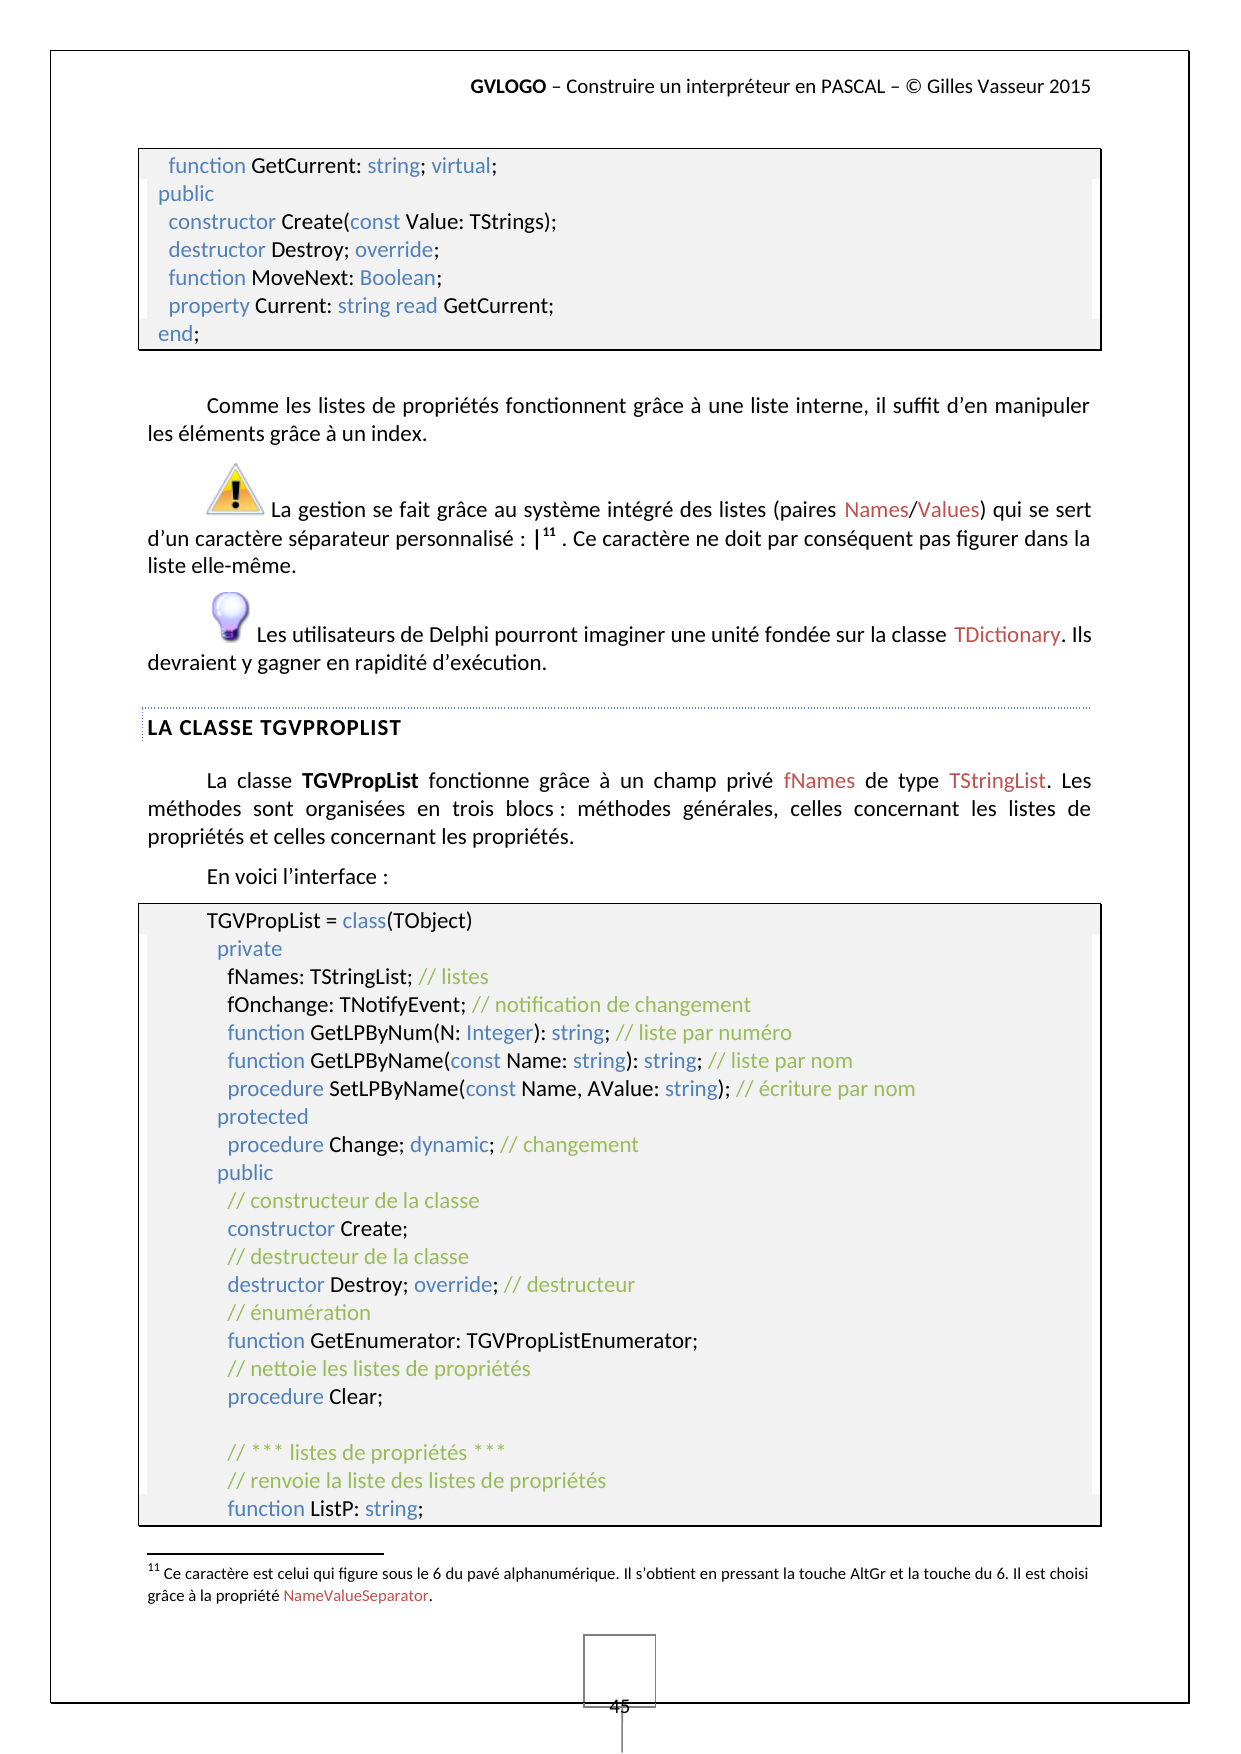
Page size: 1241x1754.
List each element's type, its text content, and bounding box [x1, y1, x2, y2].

text // renvoie la liste des listes de propriétés [147, 1467, 1092, 1491]
text // nettoie les listes de propriétés [147, 1354, 1092, 1382]
text destructor Destroy; override; // destructeur [147, 1270, 1092, 1298]
text fNames: TStringList; // listes [147, 962, 1092, 990]
text public [147, 1158, 1092, 1186]
text Comme les listes de propriétés fonctionnent grâce à une liste interne, il suffit d’en manipuler les éléments grâce à un index. [147, 392, 1092, 448]
text Les utilisateurs de Delphi pourront imaginer une unité fondée sur la classe TDictionary. Ils devraient y gagner en rapidité d’exécution. [147, 592, 1092, 676]
text function GetCurrent: string; virtual; [139, 149, 1100, 179]
subtitle La classe TGVPROPLIST [142, 707, 1092, 741]
text function MoveNext: Boolean; [147, 263, 1092, 291]
picture [206, 460, 265, 518]
text property Current: string read GetCurrent; [147, 291, 1092, 316]
text end; [139, 316, 1100, 349]
text protected [147, 1102, 1092, 1130]
text La gestion se fait grâce au système intégré des listes (paires Names/Values) qui se sert d’un caractère séparateur personnalisé : | . Ce caractère ne doit par conséquent pas figurer dans la liste elle-même. [147, 460, 1092, 580]
text constructor Create; [147, 1214, 1092, 1242]
text constructor Create(const Value: TStrings); [147, 207, 1092, 235]
text fOnchange: TNotifyEvent; // notification de changement [147, 990, 1092, 1018]
text En voici l’interface : [147, 862, 1092, 891]
text // destructeur de la classe [147, 1242, 1092, 1270]
text destructor Destroy; override; [147, 235, 1092, 263]
text procedure Clear; [147, 1382, 1092, 1411]
text La classe TGVPropList fonctionne grâce à un champ privé fNames de type TStringList. Les méthodes sont organisées en trois blocs : méthodes générales, celles concernant les listes de propriétés et celles concernant les propriétés. [147, 766, 1092, 850]
text // constructeur de la classe [147, 1186, 1092, 1214]
text // énumération [147, 1298, 1092, 1326]
text // *** listes de propriétés *** [147, 1438, 1092, 1467]
text function GetLPByNum(N: Integer): string; // liste par numéro [147, 1018, 1092, 1046]
text function ListP: string; [139, 1491, 1100, 1525]
text public [147, 179, 1092, 207]
text procedure SetLPByName(const Name, AValue: string); // écriture par nom [147, 1074, 1092, 1102]
text function GetEnumerator: TGVPropListEnumerator; [147, 1326, 1092, 1354]
text private [147, 934, 1092, 962]
picture [206, 592, 257, 643]
text procedure Change; dynamic; // changement [147, 1130, 1092, 1158]
text function GetLPByName(const Name: string): string; // liste par nom [147, 1046, 1092, 1074]
text TGVPropList = class(TObject) [139, 904, 1100, 934]
